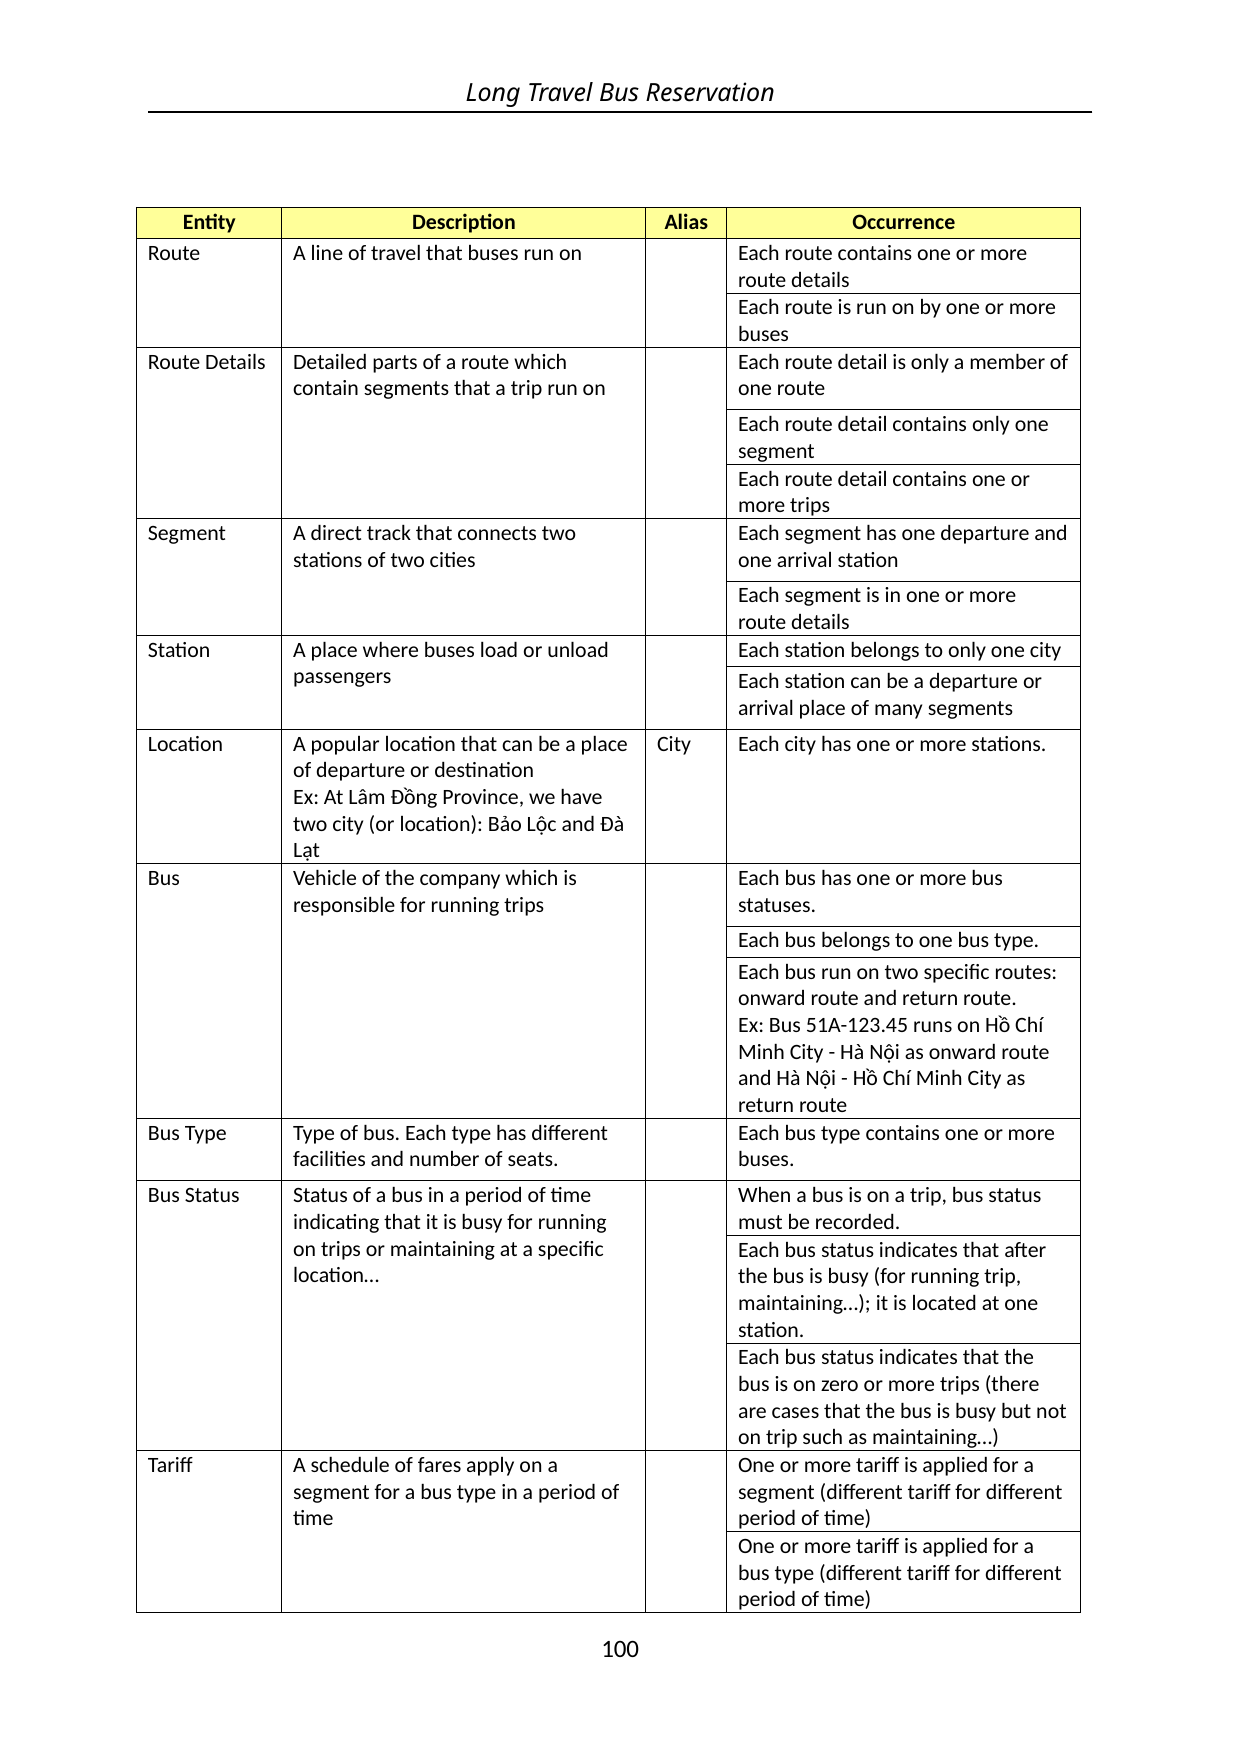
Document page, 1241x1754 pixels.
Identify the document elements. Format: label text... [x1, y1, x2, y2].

table_cell Status of a bus in a period of time indicating that it is busy for running on trips or maintaining at a specific location… [282, 1181, 645, 1450]
table_cell Route Details [137, 348, 281, 518]
table_cell Each route detail contains one or more trips [727, 465, 1080, 518]
table_header Description [282, 208, 645, 238]
table_cell Each route contains one or more route details [727, 239, 1080, 292]
table_cell [646, 864, 726, 1118]
table_cell Bus Type [137, 1119, 281, 1180]
table_cell [646, 1181, 726, 1450]
table_cell A place where buses load or unload passengers [282, 636, 645, 729]
table_cell [646, 348, 726, 518]
table_header Entity [137, 208, 281, 238]
table_cell City [646, 730, 726, 863]
table_cell [646, 519, 726, 635]
table_cell Each bus status indicates that after the bus is busy (for running trip, maintaining…); it is located at one station. [727, 1236, 1080, 1342]
table_cell Each bus has one or more bus statuses. [727, 864, 1080, 926]
table_cell Vehicle of the company which is responsible for running trips [282, 864, 645, 1118]
table_cell Station [137, 636, 281, 729]
table_cell [646, 1119, 726, 1180]
table_cell Each route is run on by one or more buses [727, 294, 1080, 347]
table_cell [646, 1451, 726, 1612]
table_cell Bus Status [137, 1181, 281, 1450]
table_cell Each station belongs to only one city [727, 636, 1080, 666]
table_header Occurrence [727, 208, 1080, 238]
table_cell A line of travel that buses run on [282, 239, 645, 347]
table_cell A popular location that can be a place of departure or destination Ex: At Lâm Đồng Province, we have two city (or location): Bảo Lộc and Đà Lạt [282, 730, 645, 863]
table_cell Tariff [137, 1451, 281, 1612]
table_cell [646, 636, 726, 729]
table_cell Route [137, 239, 281, 347]
table_cell Each bus type contains one or more buses. [727, 1119, 1080, 1180]
table_cell Each segment is in one or more route details [727, 582, 1080, 635]
table_cell Each city has one or more stations. [727, 730, 1080, 863]
table_cell Each bus belongs to one bus type. [727, 927, 1080, 957]
table_cell A schedule of fares apply on a segment for a bus type in a period of time [282, 1451, 645, 1612]
table_cell Each bus status indicates that the bus is on zero or more trips (there are cases that the bus is busy but not on trip such as maintaining…) [727, 1344, 1080, 1450]
table_cell A direct track that connects two stations of two cities [282, 519, 645, 635]
table_cell Each route detail is only a member of one route [727, 348, 1080, 409]
table_header Alias [646, 208, 726, 238]
table_cell One or more tariff is applied for a segment (different tariff for different period of time) [727, 1451, 1080, 1531]
table_cell Each bus run on two specific routes: onward route and return route. Ex: Bus 51A-123.45 runs on Hồ Chí Minh City - Hà Nội as onward route and Hà Nội - Hồ Chí Minh City as return route [727, 958, 1080, 1118]
table_cell Type of bus. Each type has different facilities and number of seats. [282, 1119, 645, 1180]
table_cell When a bus is on a trip, bus status must be recorded. [727, 1181, 1080, 1235]
table_cell Bus [137, 864, 281, 1118]
table_cell Each segment has one departure and one arrival station [727, 519, 1080, 581]
table_cell Each station can be a departure or arrival place of many segments [727, 667, 1080, 729]
table_cell Each route detail contains only one segment [727, 410, 1080, 464]
table_cell [646, 239, 726, 347]
table_cell One or more tariff is applied for a bus type (different tariff for different period of time) [727, 1532, 1080, 1612]
table_cell Detailed parts of a route which contain segments that a trip run on [282, 348, 645, 518]
table_cell Location [137, 730, 281, 863]
table_cell Segment [137, 519, 281, 635]
